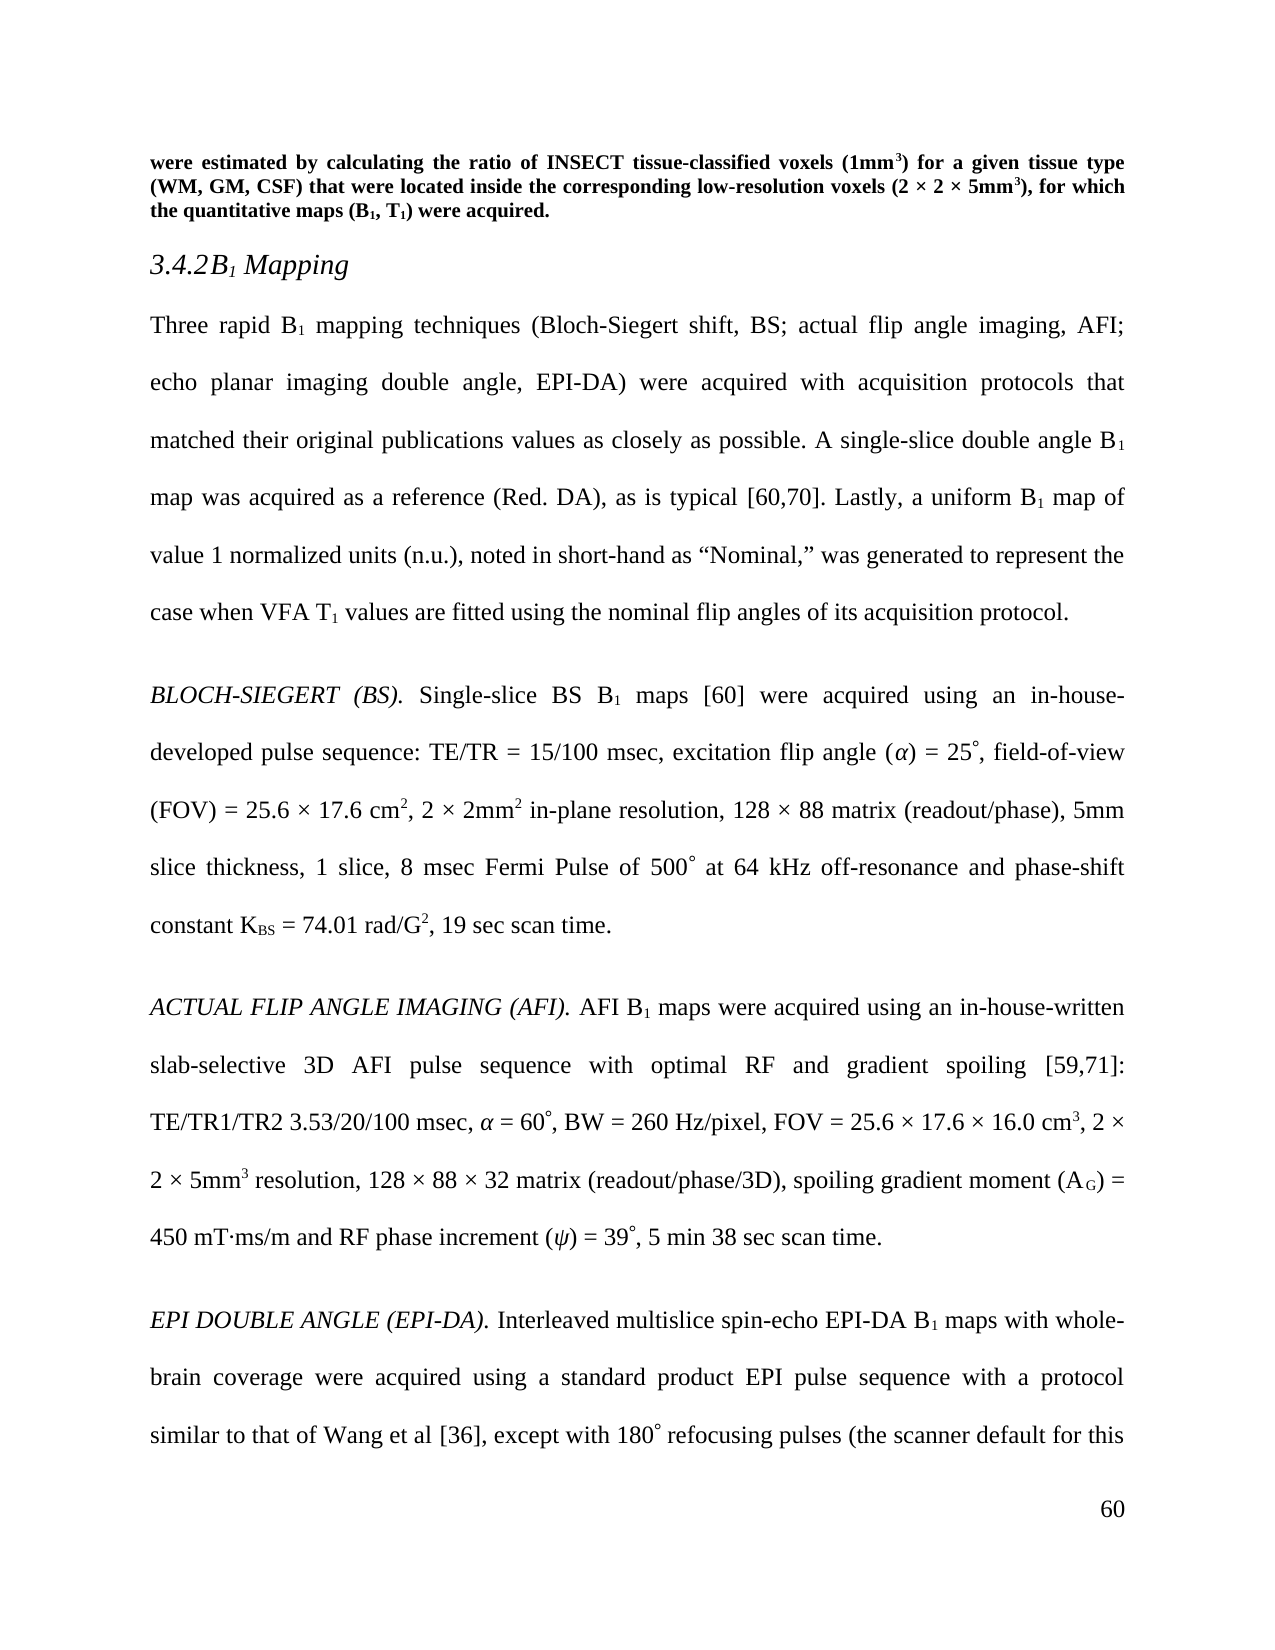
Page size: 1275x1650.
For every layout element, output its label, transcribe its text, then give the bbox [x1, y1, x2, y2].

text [150, 1305, 1125, 1449]
text Three rapid B1 mapping techniques (Bloch-Siegert shift, BS; actual flip angle imaging, AFI; echo planar imaging double angle, EPI-DA) were acquired with acquisition protocols that matched their original publications values as closely as possible. A single-slice double angle B1 map was acquired as a reference (Red. DA), as is typical [60,70]. Lastly, a uniform B1 map of value 1 normalized units (n.u.), noted in short-hand as “Nominal,” was generated to represent the case when VFA T1 values are fitted using the nominal flip angles of its acquisition protocol. [150, 310, 1125, 626]
text ACTUAL FLIP ANGLE IMAGING (AFI). AFI B1 maps were acquired using an in-house-written slab-selective 3D AFI pulse sequence with optimal RF and gradient spoiling [59,71]: TE/TR1/TR2 3.53/20/100 msec, α = 60, BW = 260 Hz/pixel, FOV = 25.6 × 17.6 × 16.0 cm3, 2 × 2 × 5mm3 resolution, 128 × 88 × 32 matrix (readout/phase/3D), spoiling gradient moment (AG) = 450 mT∙ms/m and RF phase increment (ψ) = 39, 5 min 38 sec scan time. [150, 992, 1125, 1251]
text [150, 150, 1125, 222]
subtitle B1 Mapping [150, 247, 1125, 281]
text BLOCH-SIEGERT (BS). Single-slice BS B1 maps [60] were acquired using an in-house-developed pulse sequence: TE/TR = 15/100 msec, excitation flip angle (α) = 25, field-of-view (FOV) = 25.6 × 17.6 cm2, 2 × 2mm2 in-plane resolution, 128 × 88 matrix (readout/phase), 5mm slice thickness, 1 slice, 8 msec Fermi Pulse of 500 at 64 kHz off-resonance and phase-shift constant KBS = 74.01 rad/G2, 19 sec scan time. [150, 680, 1125, 939]
